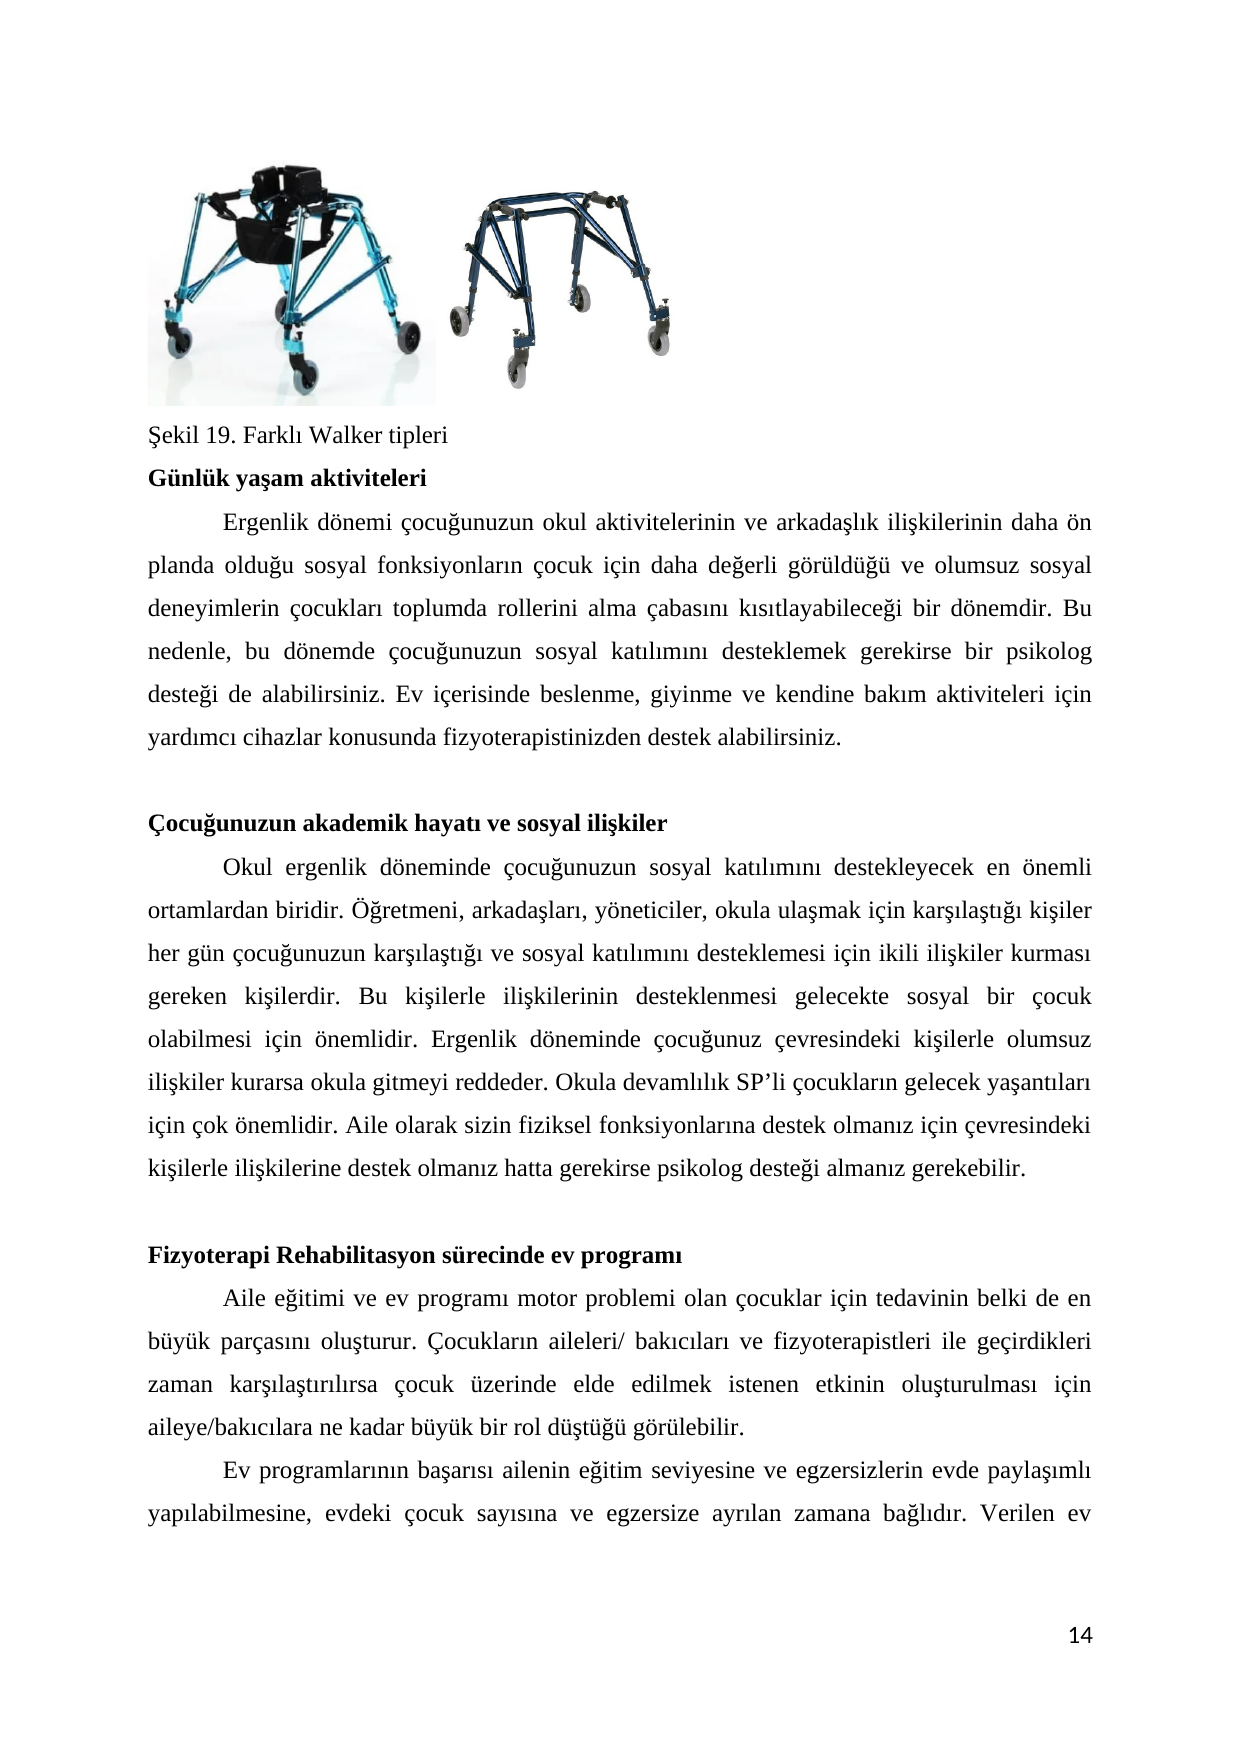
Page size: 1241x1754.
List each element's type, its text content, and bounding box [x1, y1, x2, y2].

text Aile eğitimi ve ev programı motor problemi olan çocuklar için tedavinin belki de en büyük parçasını oluşturur. Çocukların aileleri/ bakıcıları ve fizyoterapistleri ile geçirdikleri zaman karşılaştırılırsa çocuk üzerinde elde edilmek istenen etkinin oluşturulması için aileye/bakıcılara ne kadar büyük bir rol düştüğü görülebilir. [148, 1283, 1093, 1441]
text Okul ergenlik döneminde çocuğunuzun sosyal katılımını destekleyecek en önemli ortamlardan biridir. Öğretmeni, arkadaşları, yöneticiler, okula ulaşmak için karşılaştığı kişiler her gün çocuğunuzun karşılaştığı ve sosyal katılımını desteklemesi için ikili ilişkiler kurması gereken kişilerdir. Bu kişilerle ilişkilerinin desteklenmesi gelecekte sosyal bir çocuk olabilmesi için önemlidir. Ergenlik döneminde çocuğunuz çevresindeki kişilerle olumsuz ilişkiler kurarsa okula gitmeyi reddeder. Okula devamlılık SP’li çocukların gelecek yaşantıları için çok önemlidir. Aile olarak sizin fiziksel fonksiyonlarına destek olmanız için çevresindeki kişilerle ilişkilerine destek olmanız hatta gerekirse psikolog desteği almanız gerekebilir. [148, 852, 1093, 1182]
text Günlük yaşam aktiviteleri [148, 463, 1093, 492]
picture [441, 170, 677, 406]
text Çocuğunuzun akademik hayatı ve sosyal ilişkiler [148, 808, 1093, 837]
text Ergenlik dönemi çocuğunuzun okul aktivitelerinin ve arkadaşlık ilişkilerinin daha ön planda olduğu sosyal fonksiyonların çocuk için daha değerli görüldüğü ve olumsuz sosyal deneyimlerin çocukları toplumda rollerini alma çabasını kısıtlayabileceği bir dönemdir. Bu nedenle, bu dönemde çocuğunuzun sosyal katılımını desteklemek gerekirse bir psikolog desteği de alabilirsiniz. Ev içerisinde beslenme, giyinme ve kendine bakım aktiviteleri için yardımcı cihazlar konusunda fizyoterapistinizden destek alabilirsiniz. [148, 507, 1093, 751]
list Şekil 19. Farklı Walker tipleri [148, 420, 1093, 449]
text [148, 1455, 1093, 1527]
picture [147, 147, 437, 406]
text Fizyoterapi Rehabilitasyon sürecinde ev programı [148, 1240, 1093, 1268]
